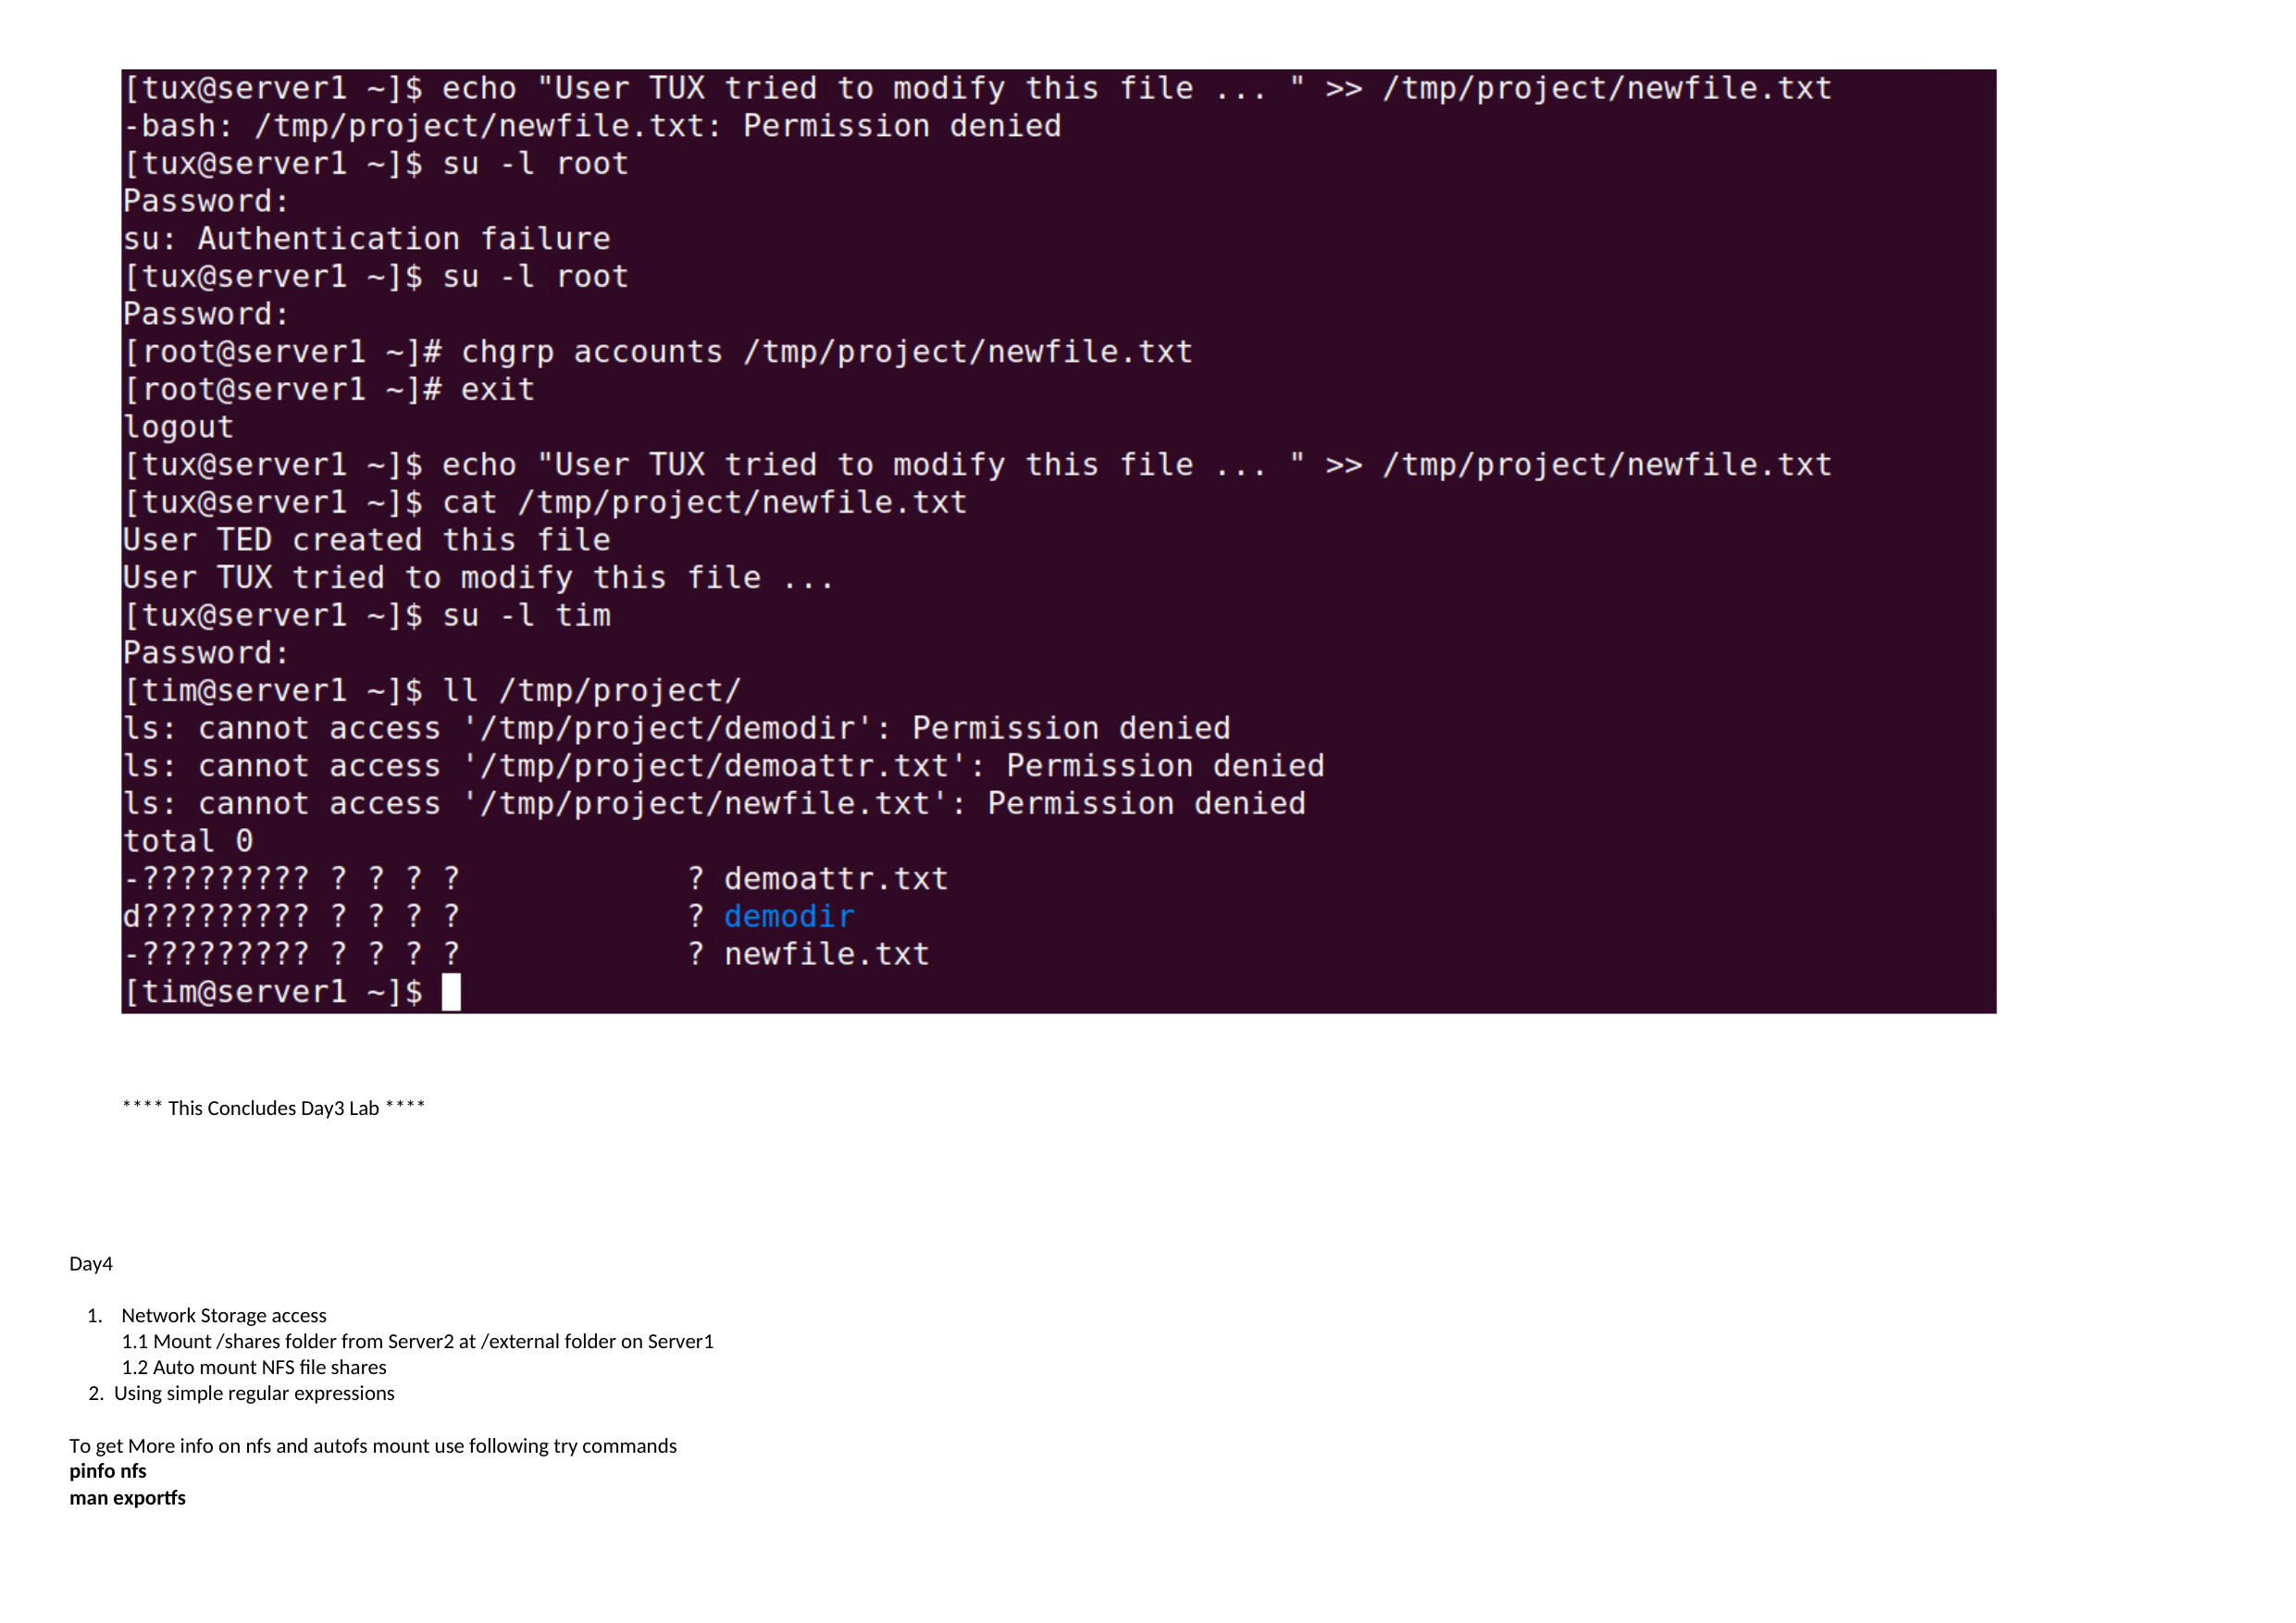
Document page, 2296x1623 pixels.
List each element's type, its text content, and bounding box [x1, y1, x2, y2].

text **** This Concludes Day3 Lab **** [121, 1095, 2226, 1121]
text Day4 [69, 1250, 2226, 1276]
list Network Storage access [87, 1302, 2226, 1329]
text 2. Using simple regular expressions [69, 1381, 2226, 1406]
text To get More info on nfs and autofs mount use following try commands [69, 1432, 2226, 1458]
picture [121, 69, 1997, 1017]
text 1.1 Mount /shares folder from Server2 at /external folder on Server1 [121, 1329, 2226, 1354]
text 1.2 Auto mount NFS file shares [121, 1354, 2226, 1381]
text man exportfs [69, 1484, 2226, 1510]
text pinfo nfs [69, 1458, 2226, 1484]
